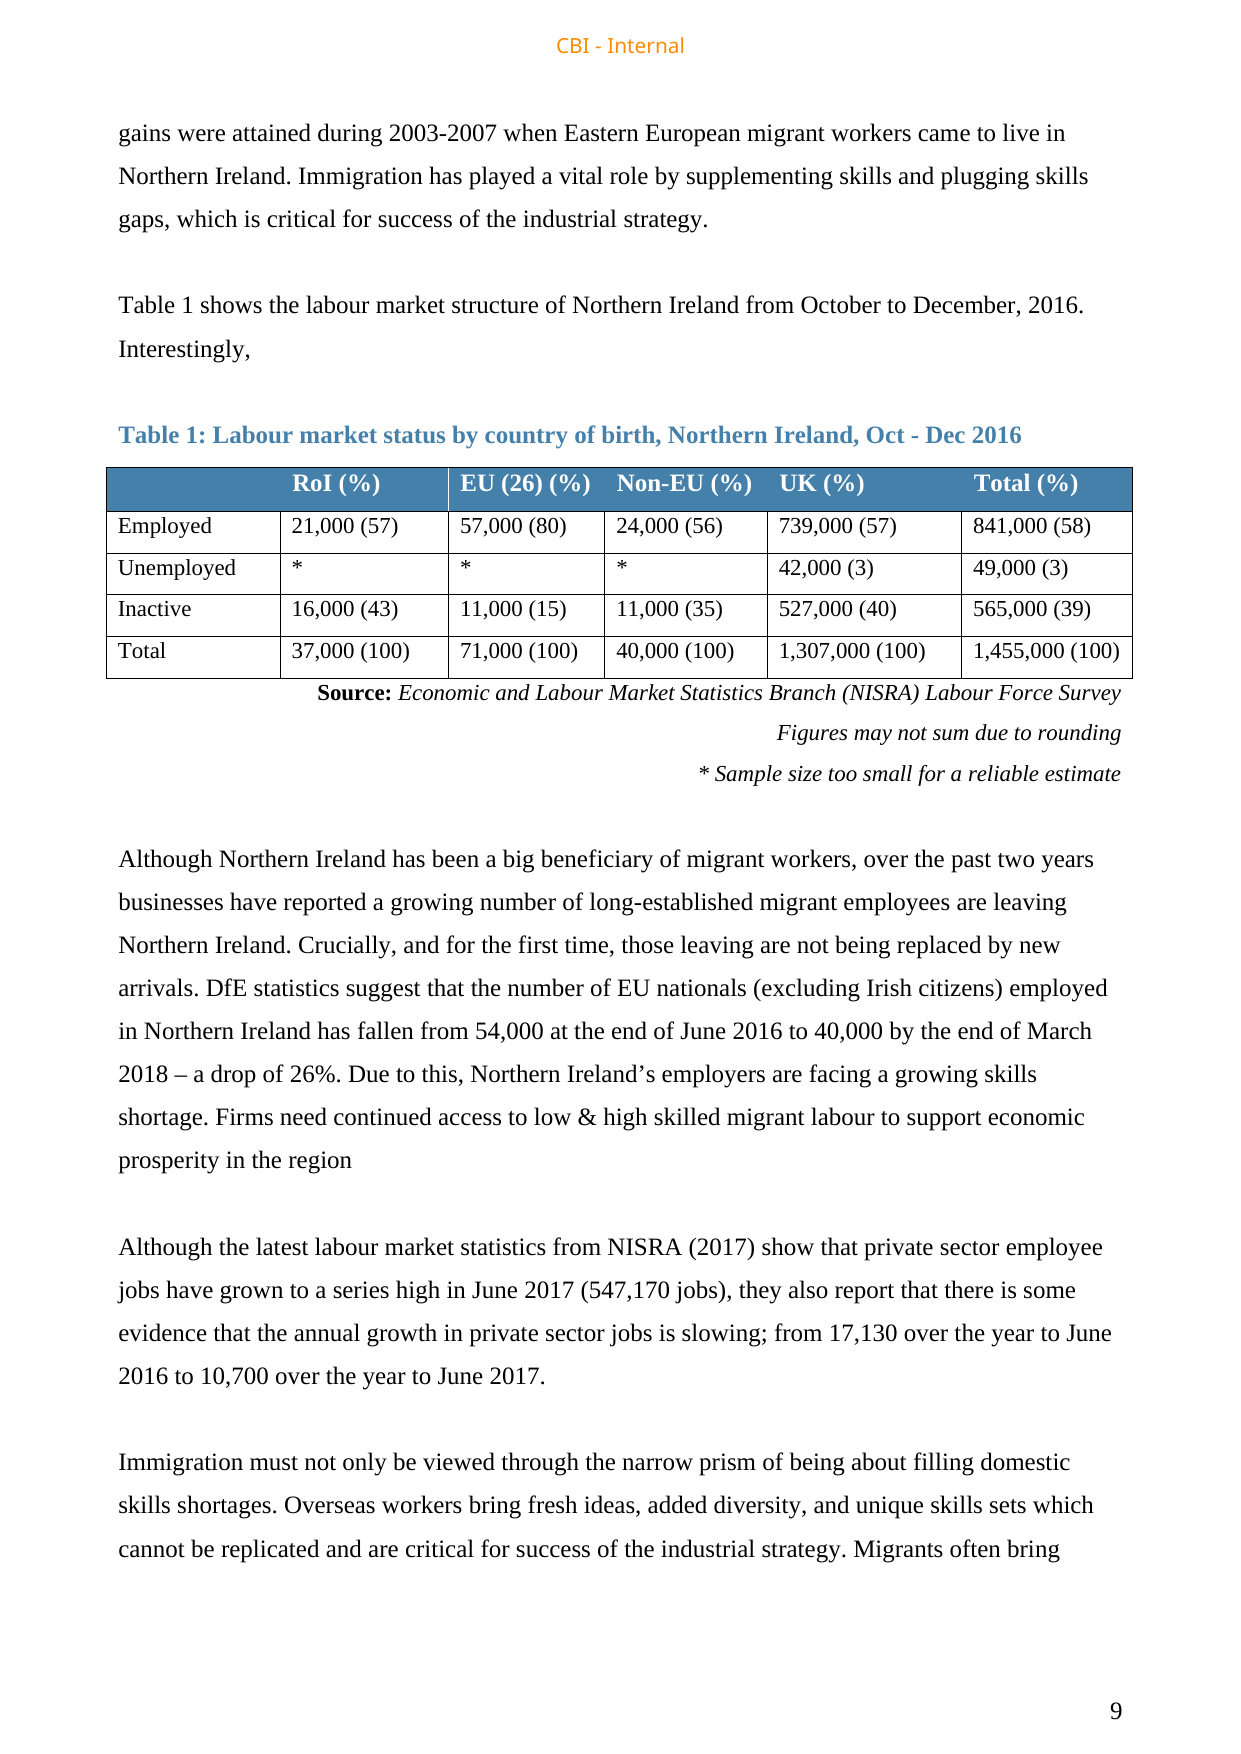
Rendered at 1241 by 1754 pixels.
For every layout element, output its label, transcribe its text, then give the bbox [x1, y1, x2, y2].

table_cell 49,000 (3) [962, 554, 1132, 594]
table_cell 71,000 (100) [449, 637, 604, 678]
table_cell 42,000 (3) [768, 554, 961, 594]
table_cell Employed [107, 512, 280, 553]
text Although Northern Ireland has been a big beneficiary of migrant workers, over the past two years businesses have reported a growing number of long-established migrant employees are leaving Northern Ireland. Crucially, and for the first time, those leaving are not being replaced by new arrivals. DfE statistics suggest that the number of EU nationals (excluding Irish citizens) employed in Northern Ireland has fallen from 54,000 at the end of June 2016 to 40,000 by the end of March 2018 – a drop of 26%. Due to this, Northern Ireland’s employers are facing a growing skills shortage. Firms need continued access to low & high skilled migrant labour to support economic prosperity in the region [118, 844, 1122, 1174]
table_cell 21,000 (57) [281, 512, 448, 553]
table_cell 1,455,000 (100) [962, 637, 1132, 678]
table_cell 40,000 (100) [605, 637, 767, 678]
table_cell UK (%) [767, 468, 962, 511]
table_cell * [281, 554, 448, 594]
table_header Table 1: Labour market status by country of birth, Northern Ireland, Oct - Dec 2016 [106, 420, 1133, 467]
table_cell 527,000 (40) [768, 595, 961, 636]
table_cell 1,307,000 (100) [768, 637, 961, 678]
table_cell EU (26) (%) [449, 468, 605, 511]
table_cell [107, 468, 280, 511]
table_cell Inactive [107, 595, 280, 636]
table_cell Figures may not sum due to rounding [106, 719, 1133, 760]
table_cell * [605, 554, 767, 594]
table_cell * Sample size too small for a reliable estimate [106, 760, 1133, 801]
table_cell 841,000 (58) [962, 512, 1132, 553]
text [118, 1447, 1122, 1562]
table_cell 24,000 (56) [605, 512, 767, 553]
table_cell 739,000 (57) [768, 512, 961, 553]
table_cell Unemployed [107, 554, 280, 594]
table_cell 37,000 (100) [281, 637, 448, 678]
table_cell * [449, 554, 604, 594]
table_cell Total [107, 637, 280, 678]
text Although the latest labour market statistics from NISRA (2017) show that private sector employee jobs have grown to a series high in June 2017 (547,170 jobs), they also report that there is some evidence that the annual growth in private sector jobs is slowing; from 17,130 over the year to June 2016 to 10,700 over the year to June 2017. [118, 1232, 1122, 1390]
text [118, 118, 1122, 233]
table_cell 11,000 (15) [449, 595, 604, 636]
table_cell 565,000 (39) [962, 595, 1132, 636]
table_cell RoI (%) [280, 468, 448, 511]
table_cell Non-EU (%) [605, 468, 767, 511]
table_cell Source: Economic and Labour Market Statistics Branch (NISRA) Labour Force Survey [106, 679, 1133, 719]
table_cell Total (%) [962, 468, 1132, 511]
text Table 1 shows the labour market structure of Northern Ireland from October to December, 2016. Interestingly, [118, 291, 1122, 362]
table_cell 57,000 (80) [449, 512, 604, 553]
table_cell 11,000 (35) [605, 595, 767, 636]
table_cell 16,000 (43) [281, 595, 448, 636]
